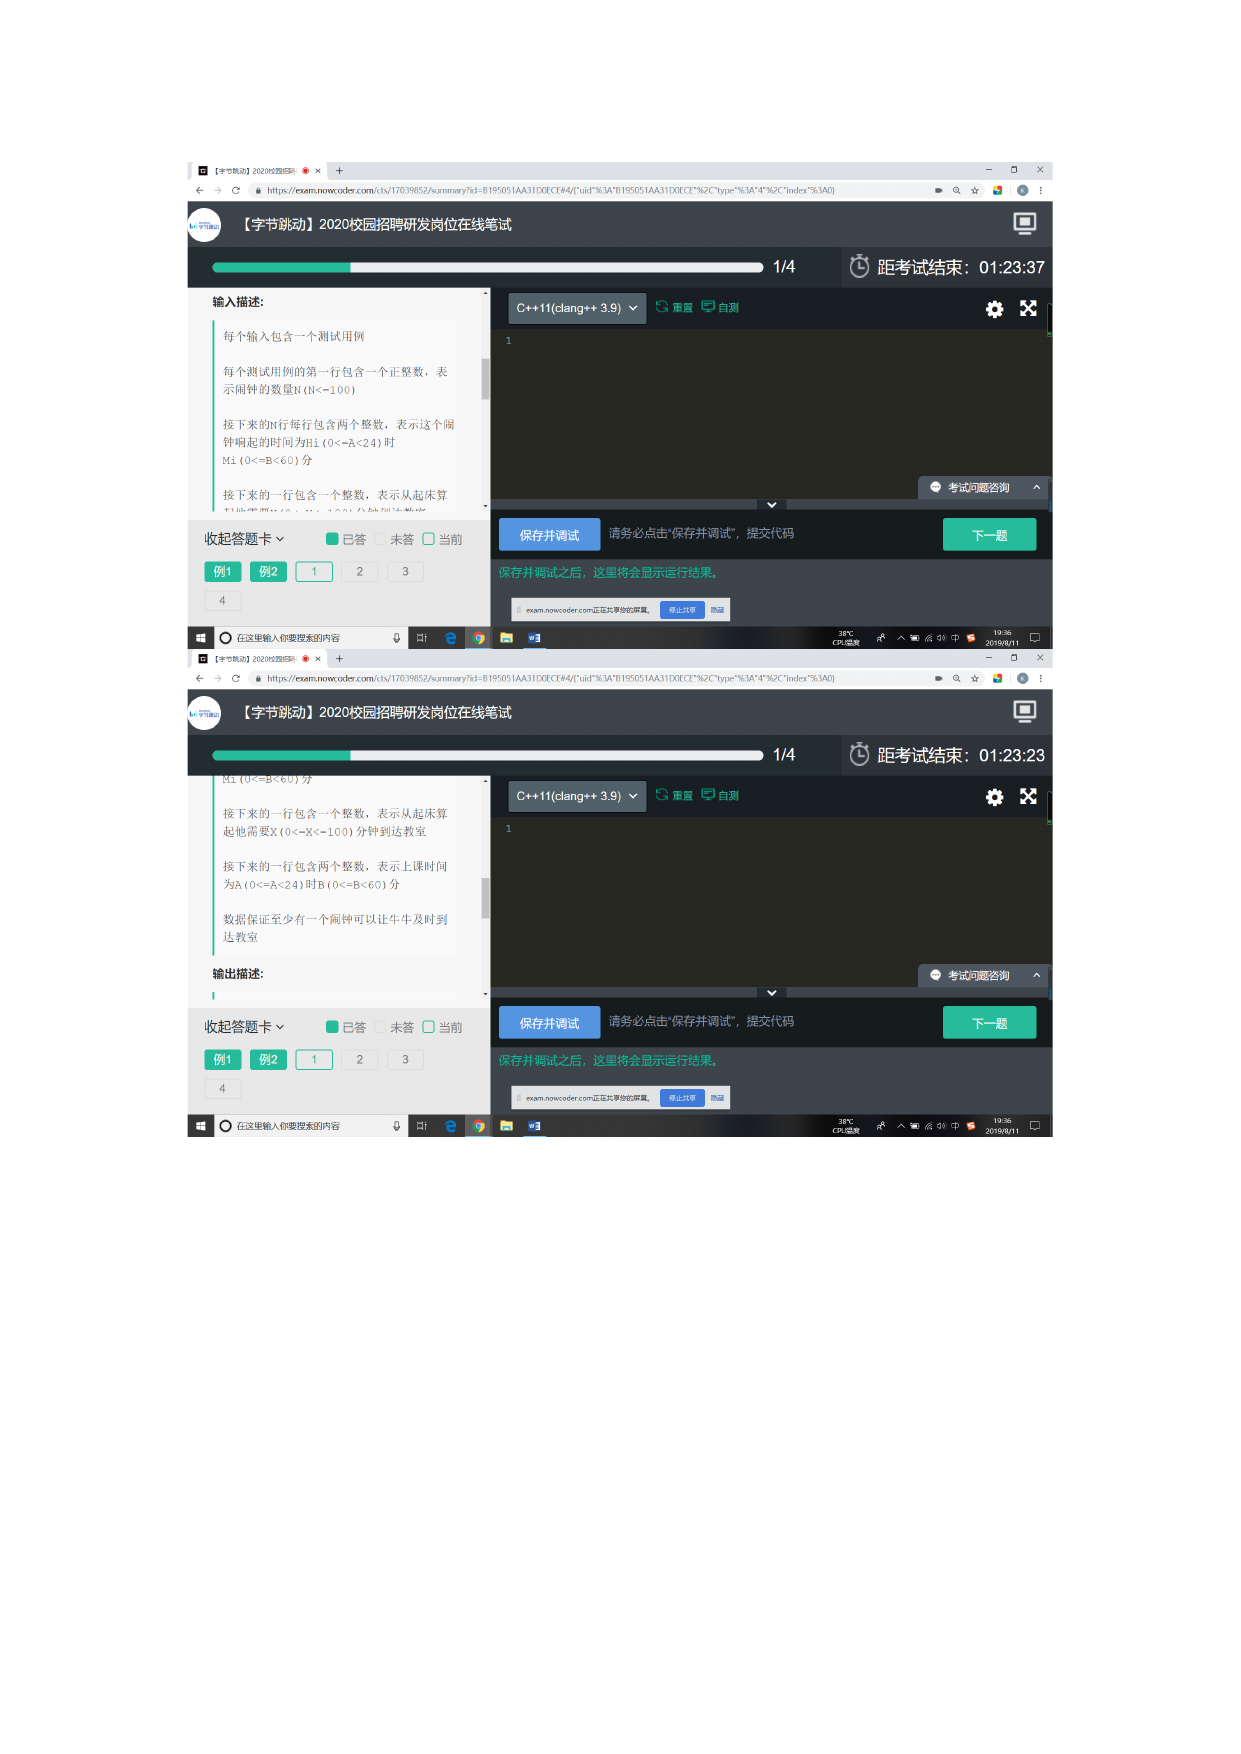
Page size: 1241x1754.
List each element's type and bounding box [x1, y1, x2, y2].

picture [187, 162, 1053, 1137]
